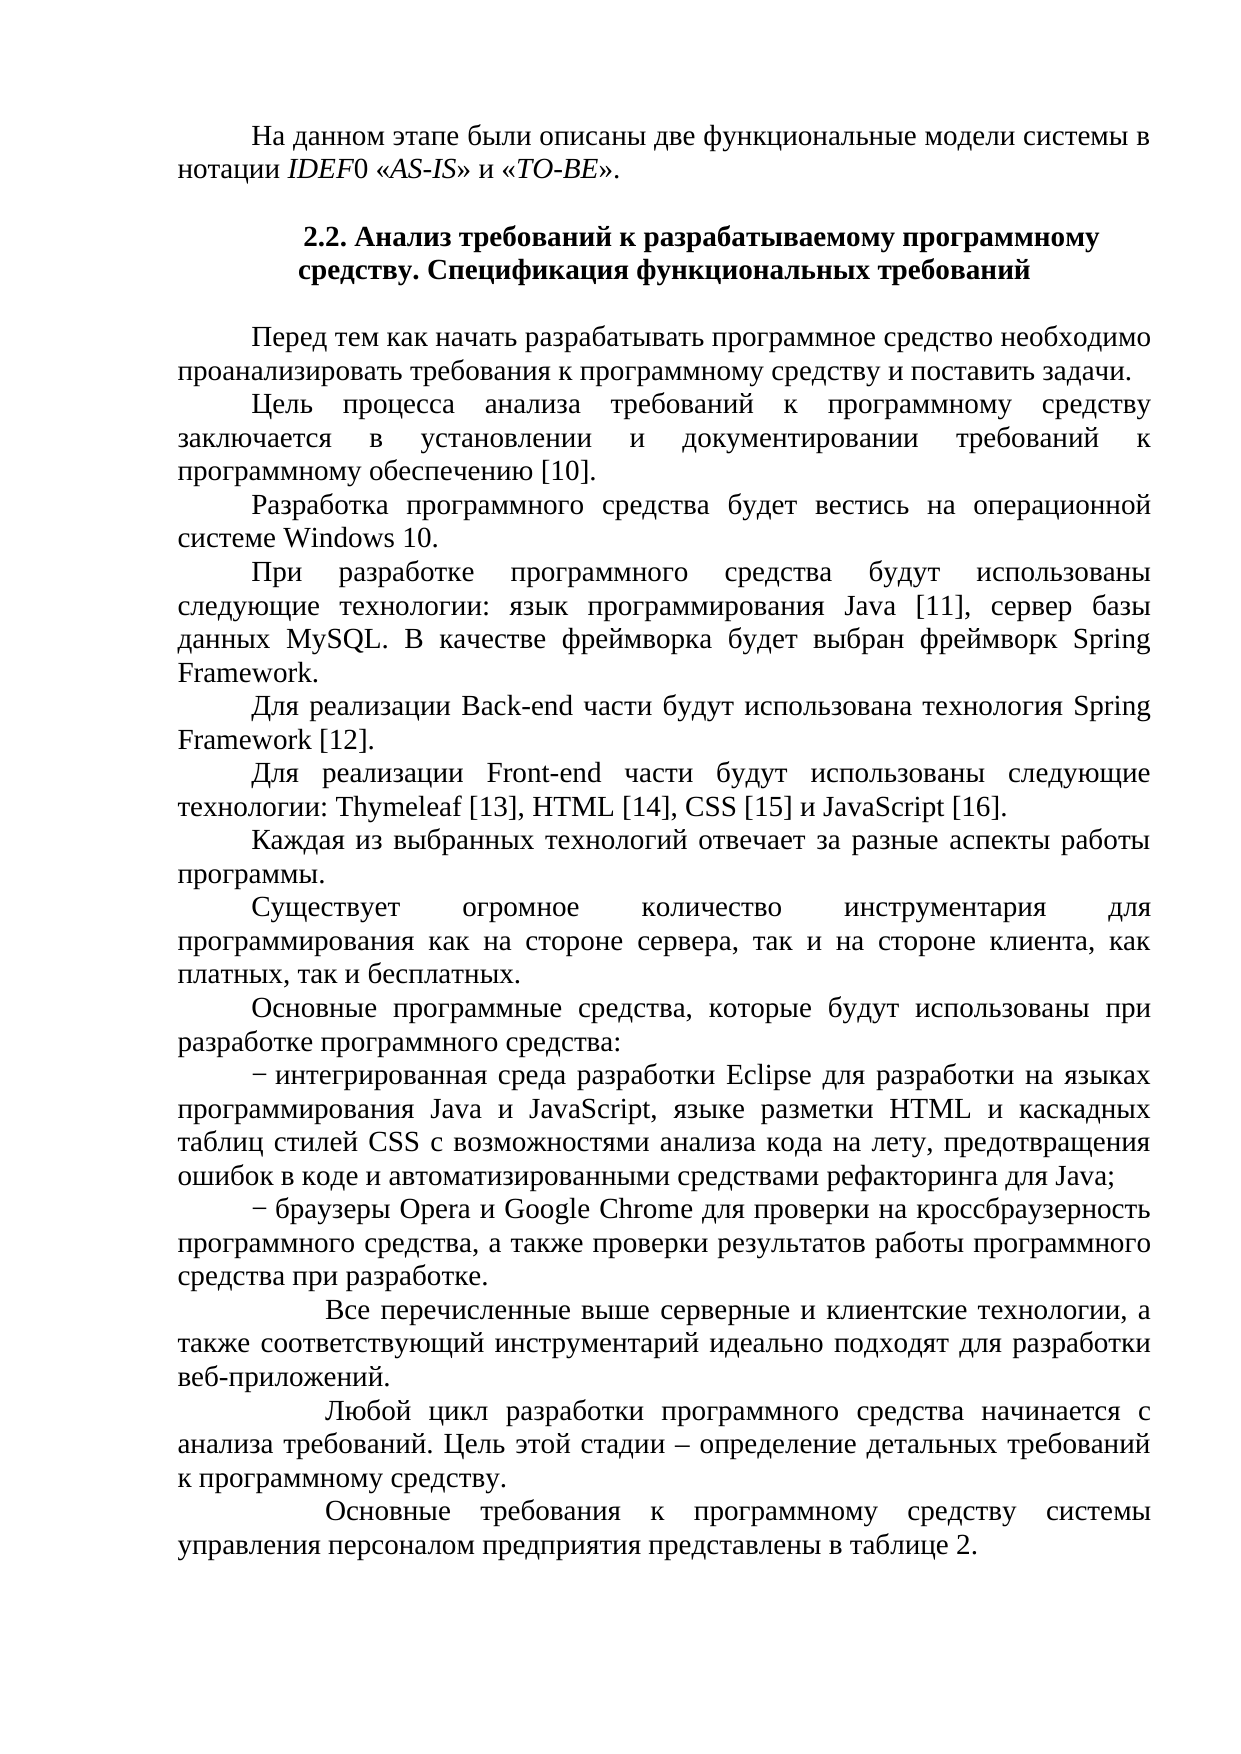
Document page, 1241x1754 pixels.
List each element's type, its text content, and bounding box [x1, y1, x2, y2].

list интегрированная среда разработки Eclipse для разработки на языках программирования Java и JavaScript, языке разметки HTML и каскадных таблиц стилей CSS с возможностями анализа кода на лету, предотвращения ошибок в коде и автоматизированными средствами рефакторинга для Java; [177, 1057, 1152, 1191]
text Перед тем как начать разрабатывать программное средство необходимо проанализировать требования к программному средству и поставить задачи. [177, 319, 1152, 386]
list браузеры Opera и Google Chrome для проверки на кроссбраузерность программного средства, а также проверки результатов работы программного средства при разработке. [177, 1191, 1152, 1292]
text 2.2. Анализ требований к разрабатываемому программному средству. Спецификация функциональных требований [177, 219, 1152, 286]
text При разработке программного средства будут использованы следующие технологии: язык программирования Java [11], сервер базы данных MySQL. В качестве фреймворка будет выбран фреймворк Spring Framework. [177, 554, 1152, 688]
text Любой цикл разработки программного средства начинается с анализа требований. Цель этой стадии – определение детальных требований к программному средству. [177, 1393, 1152, 1493]
text Основные требования к программному средству системы управления персоналом предприятия представлены в таблице 2. [177, 1493, 1152, 1560]
text Все перечисленные выше серверные и клиентские технологии, а также соответствующий инструментарий идеально подходят для разработки веб-приложений. [177, 1292, 1152, 1393]
text Каждая из выбранных технологий отвечает за разные аспекты работы программы. [177, 822, 1152, 889]
text Для реализации Back-end части будут использована технология Spring Framework [12]. [177, 688, 1152, 755]
text Основные программные средства, которые будут использованы при разработке программного средства: [177, 990, 1152, 1057]
text Цель процесса анализа требований к программному средству заключается в установлении и документировании требований к программному обеспечению [10]. [177, 386, 1152, 487]
text Для реализации Front-end части будут использованы следующие технологии: Thymeleaf [13], HTML [14], CSS [15] и JavaScript [16]. [177, 755, 1152, 822]
text На данном этапе были описаны две функциональные модели системы в нотации IDEF0 «AS-IS» и «TO-BE». [177, 118, 1152, 185]
text Существует огромное количество инструментария для программирования как на стороне сервера, так и на стороне клиента, как платных, так и бесплатных. [177, 889, 1152, 990]
text Разработка программного средства будет вестись на операционной системе Windows 10. [177, 487, 1152, 554]
